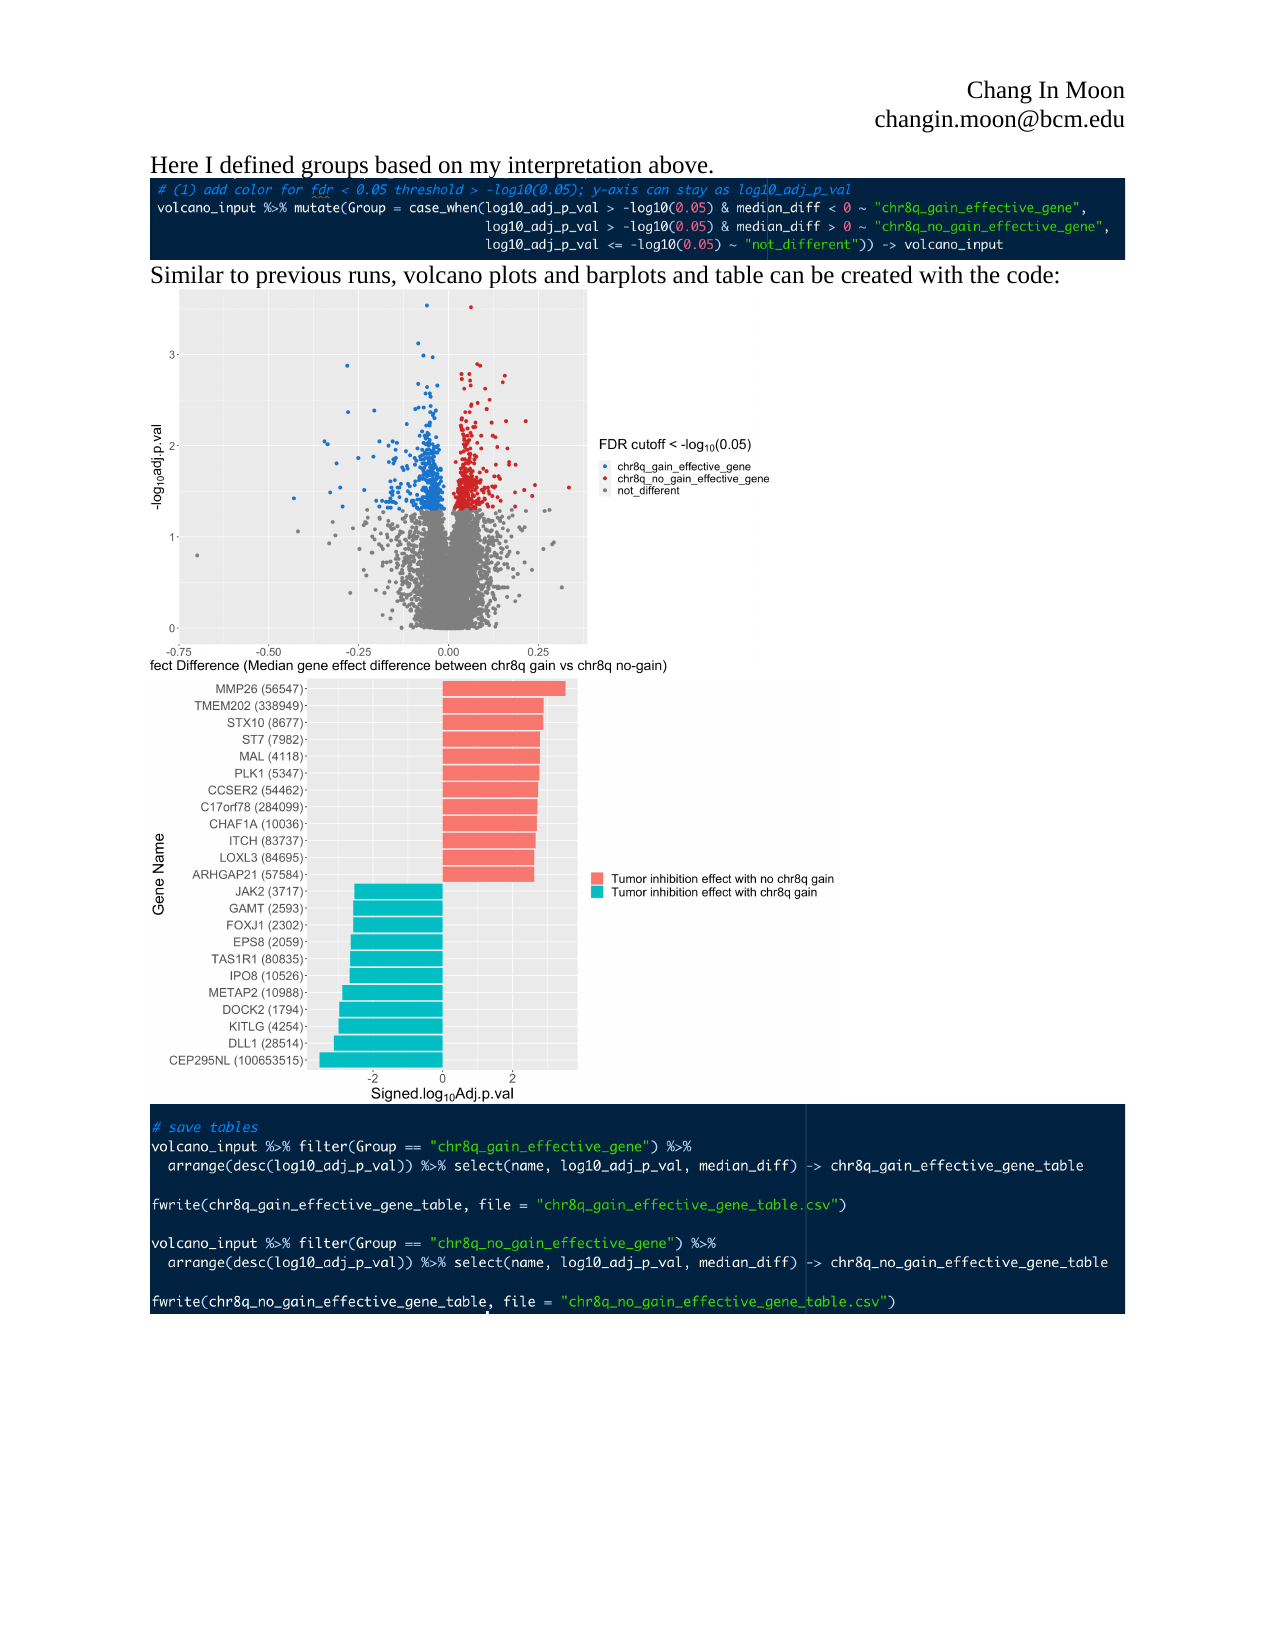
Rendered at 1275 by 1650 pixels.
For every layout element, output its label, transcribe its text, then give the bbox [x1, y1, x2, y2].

text Here I defined groups based on my interpretation above. [150, 150, 1125, 178]
picture [150, 288, 1125, 1314]
picture [150, 178, 1125, 260]
text Similar to previous runs, volcano plots and barplots and table can be created with the code: [150, 260, 1125, 289]
